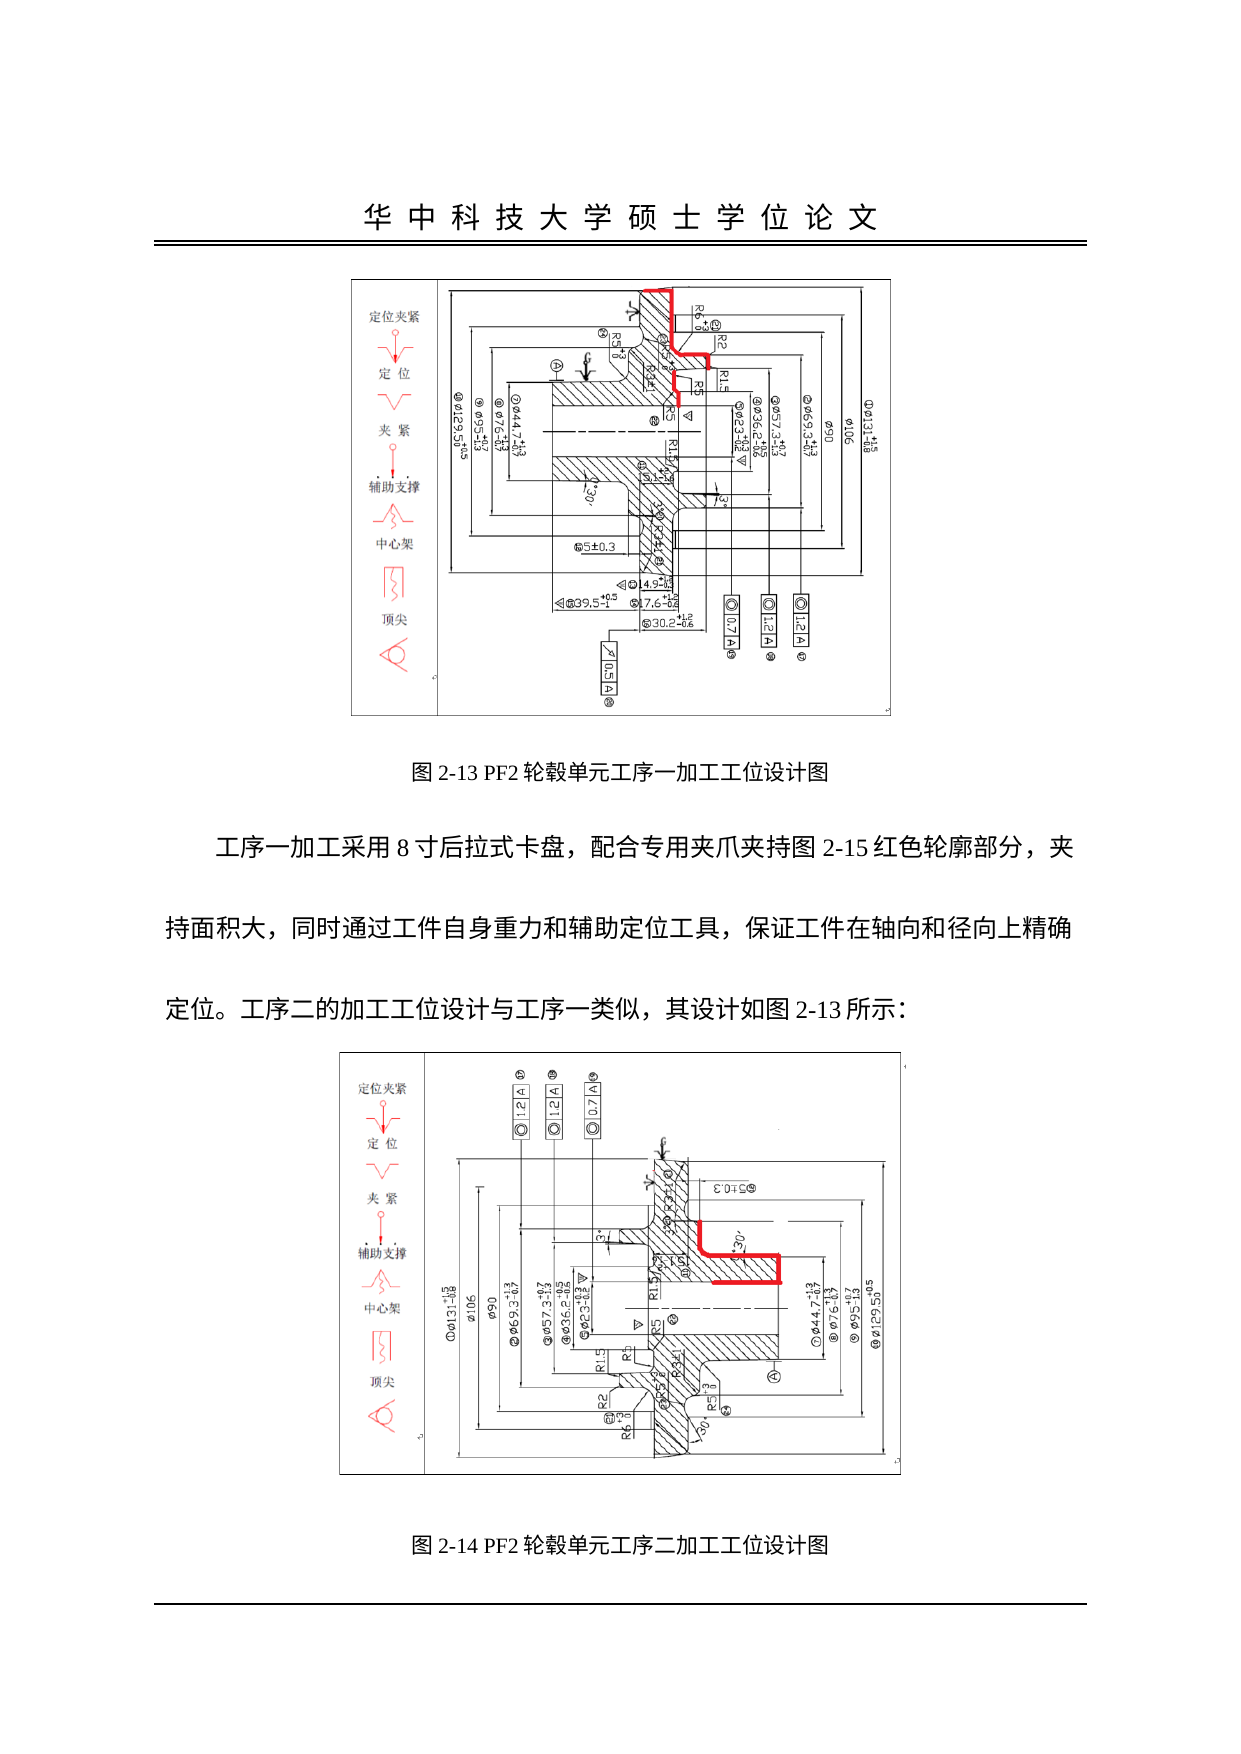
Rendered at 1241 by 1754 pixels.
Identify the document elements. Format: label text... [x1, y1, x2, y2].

picture [346, 277, 894, 717]
text 工序一加工采用8寸后拉式卡盘，配合专用夹爪夹持图2-15红色轮廓部分，夹持面积大，同时通过工件自身重力和辅助定位工具，保证工件在轴向和径向上精确定位。工序二的加工工位设计与工序一类似，其设计如图2-13所示： [165, 813, 1075, 1041]
picture [334, 1049, 906, 1478]
